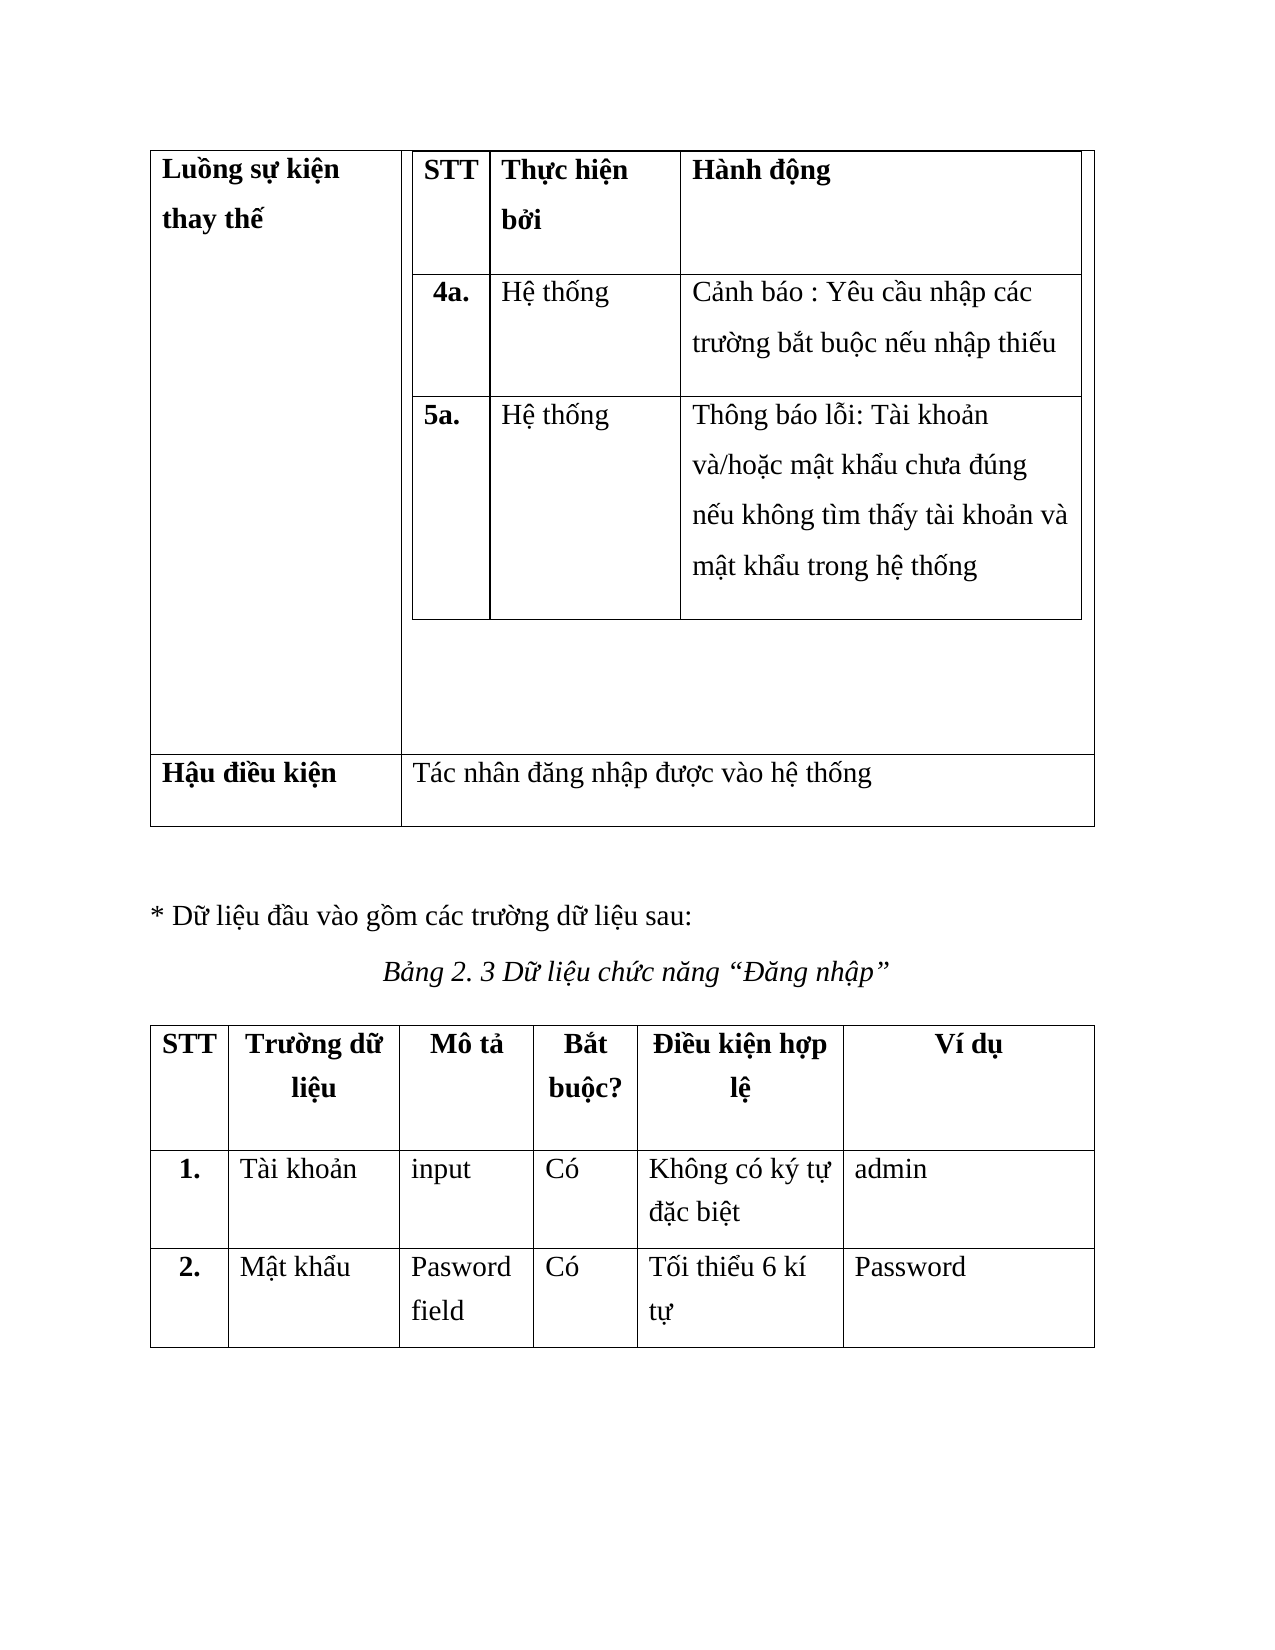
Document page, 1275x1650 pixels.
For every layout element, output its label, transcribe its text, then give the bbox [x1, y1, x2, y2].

table_cell [402, 151, 1094, 754]
table_header Điều kiện hợp lệ [638, 1026, 843, 1150]
text Bảng 2. 3 Dữ liệu chức năng “Đăng nhập” [150, 954, 1125, 987]
table_cell admin [844, 1151, 1094, 1248]
table_cell Tài khoản [229, 1151, 399, 1248]
table_cell input [400, 1151, 533, 1248]
table_cell Password [844, 1249, 1094, 1347]
table_cell 2. [151, 1249, 228, 1347]
table_header Mô tả [400, 1026, 533, 1150]
table_cell Tối thiểu 6 kí tự [638, 1249, 843, 1347]
table_header STT [151, 1026, 228, 1150]
table_cell Có [534, 1151, 637, 1248]
text * Dữ liệu đầu vào gồm các trường dữ liệu sau: [150, 898, 1125, 931]
table_cell Tác nhân đăng nhập được vào hệ thống [402, 755, 1094, 826]
table_header Ví dụ [844, 1026, 1094, 1150]
table_cell Pasword field [400, 1249, 533, 1347]
table_cell 1. [151, 1151, 228, 1248]
table_cell Không có ký tự đặc biệt [638, 1151, 843, 1248]
table_cell Luồng sự kiện thay thế [151, 151, 401, 754]
table_header Trường dữ liệu [229, 1026, 399, 1150]
table_cell Hậu điều kiện [151, 755, 401, 826]
table_cell Mật khẩu [229, 1249, 399, 1347]
table_cell Có [534, 1249, 637, 1347]
table_header Bắt buộc? [534, 1026, 637, 1150]
